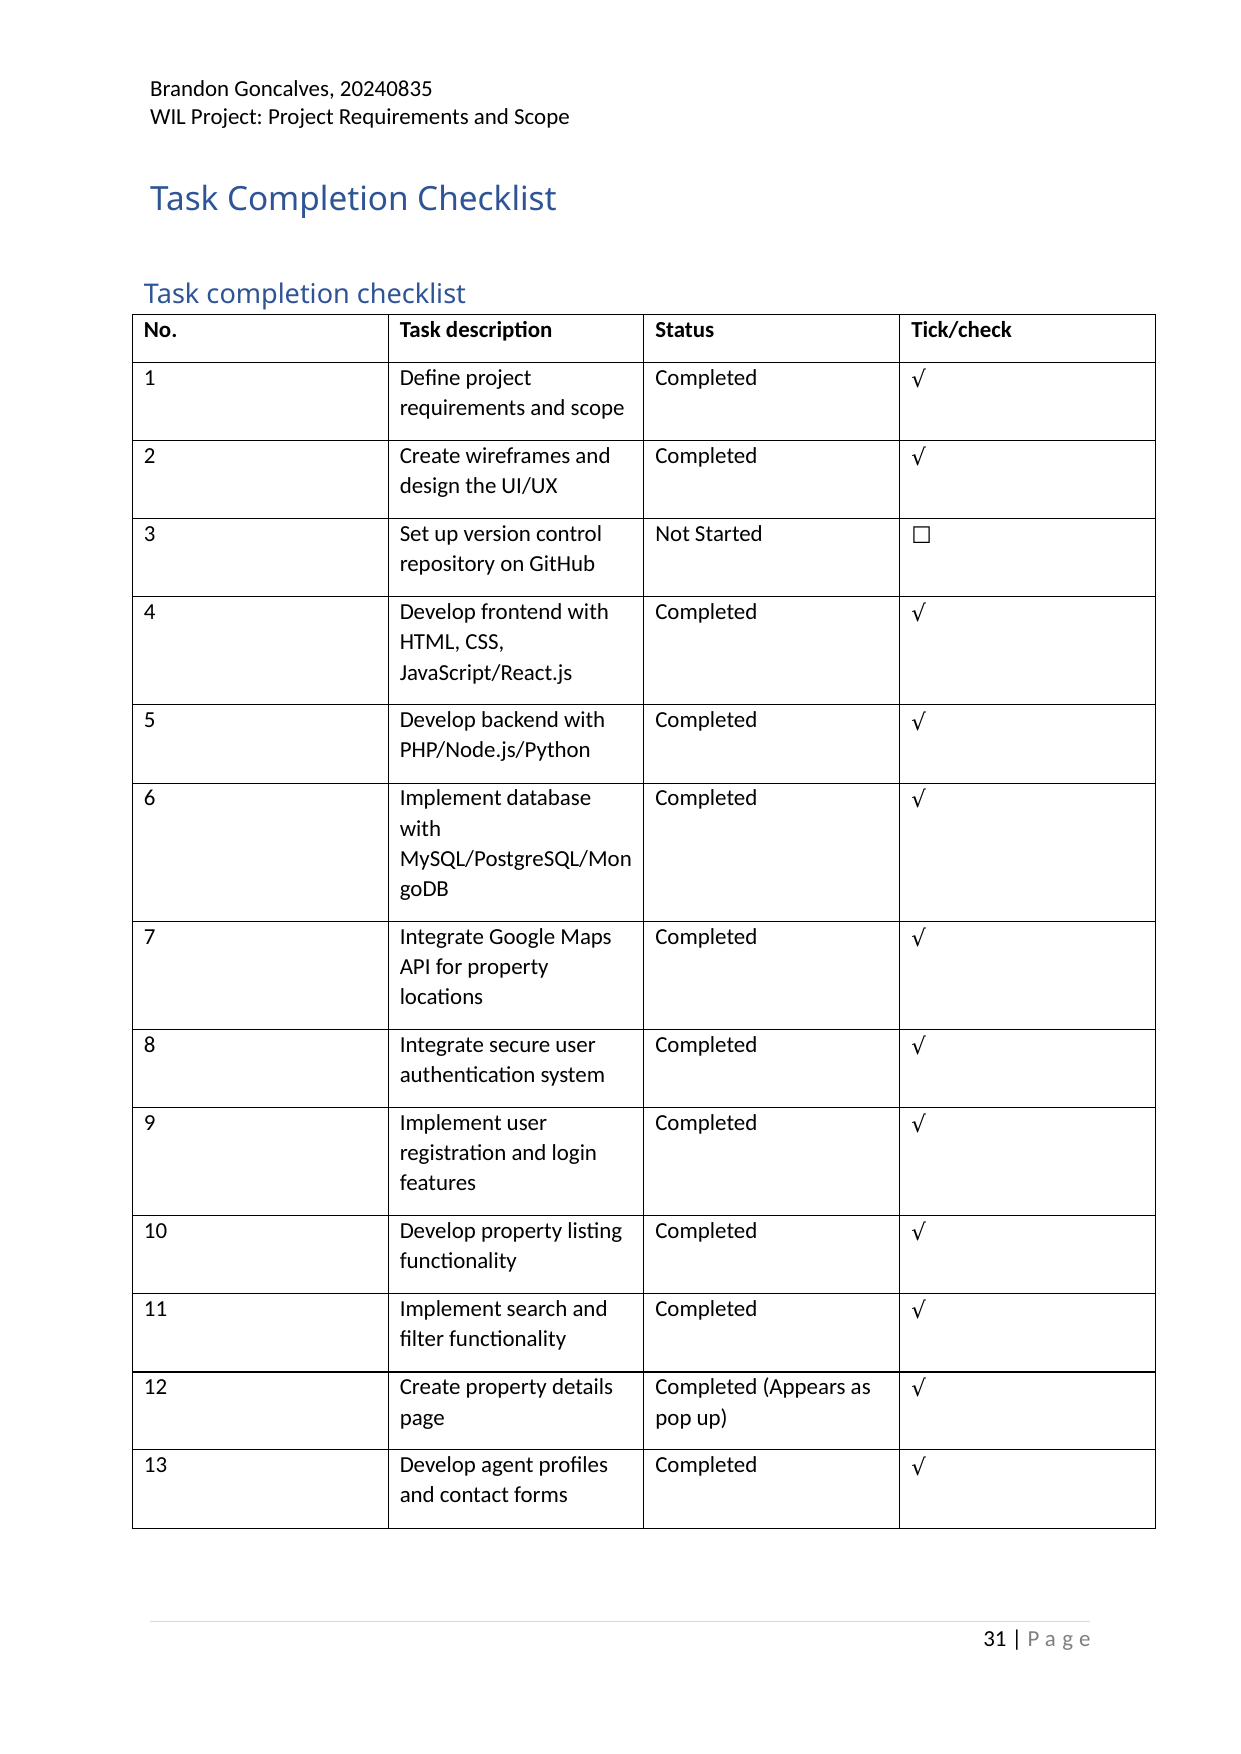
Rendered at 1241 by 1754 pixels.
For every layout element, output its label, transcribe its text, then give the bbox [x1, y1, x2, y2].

table_cell Completed [644, 597, 899, 704]
table_cell Completed [644, 363, 899, 440]
table_cell Completed (Appears as pop up) [644, 1373, 899, 1449]
table_cell Integrate Google Maps API for property locations [389, 922, 643, 1029]
table_cell Completed [644, 705, 899, 782]
table_cell 12 [133, 1373, 388, 1449]
table_cell Develop property listing functionality [389, 1216, 643, 1293]
table_cell 6 [133, 784, 388, 921]
table_header Task completion checklist [133, 271, 1156, 314]
table_cell Create property details page [389, 1373, 643, 1449]
table_cell 1 [133, 363, 388, 440]
table_cell √ [900, 1108, 1155, 1215]
table_cell Completed [644, 784, 899, 921]
table_cell Completed [644, 922, 899, 1029]
table_cell Completed [644, 1108, 899, 1215]
table_cell Develop frontend with HTML, CSS, JavaScript/React.js [389, 597, 643, 704]
table_cell 11 [133, 1294, 388, 1371]
table_cell 9 [133, 1108, 388, 1215]
table_cell √ [900, 1216, 1155, 1293]
table_cell Implement database with MySQL/PostgreSQL/MongoDB [389, 784, 643, 921]
table_cell Create wireframes and design the UI/UX [389, 441, 643, 518]
table_cell √ [900, 1030, 1155, 1107]
table_cell 10 [133, 1216, 388, 1293]
subtitle Task Completion Checklist [150, 175, 1090, 220]
table_cell √ [900, 363, 1155, 440]
table_cell 13 [133, 1450, 388, 1527]
table_cell Completed [644, 1294, 899, 1371]
table_cell 7 [133, 922, 388, 1029]
table_cell √ [900, 441, 1155, 518]
table_cell √ [900, 784, 1155, 921]
table_cell Tick/check [900, 315, 1155, 362]
table_cell 4 [133, 597, 388, 704]
table_cell Set up version control repository on GitHub [389, 519, 643, 596]
table_cell Completed [644, 1450, 899, 1527]
table_cell Completed [644, 441, 899, 518]
table_cell Define project requirements and scope [389, 363, 643, 440]
table_cell Not Started [644, 519, 899, 596]
table_cell 2 [133, 441, 388, 518]
table_cell ☐ [900, 519, 1155, 596]
table_cell 8 [133, 1030, 388, 1107]
table_cell √ [900, 922, 1155, 1029]
table_cell √ [900, 597, 1155, 704]
table_cell √ [900, 1294, 1155, 1371]
table_cell Completed [644, 1216, 899, 1293]
table_cell Develop backend with PHP/Node.js/Python [389, 705, 643, 782]
table_cell √ [900, 705, 1155, 782]
table_cell Implement user registration and login features [389, 1108, 643, 1215]
table_cell Implement search and filter functionality [389, 1294, 643, 1371]
table_cell 3 [133, 519, 388, 596]
table_cell Task description [389, 315, 643, 362]
table_cell Status [644, 315, 899, 362]
table_cell Integrate secure user authentication system [389, 1030, 643, 1107]
table_cell √ [900, 1373, 1155, 1449]
table_cell Completed [644, 1030, 899, 1107]
table_cell √ [900, 1450, 1155, 1527]
table_cell 5 [133, 705, 388, 782]
table_cell Develop agent profiles and contact forms [389, 1450, 643, 1527]
table_cell No. [133, 315, 388, 362]
